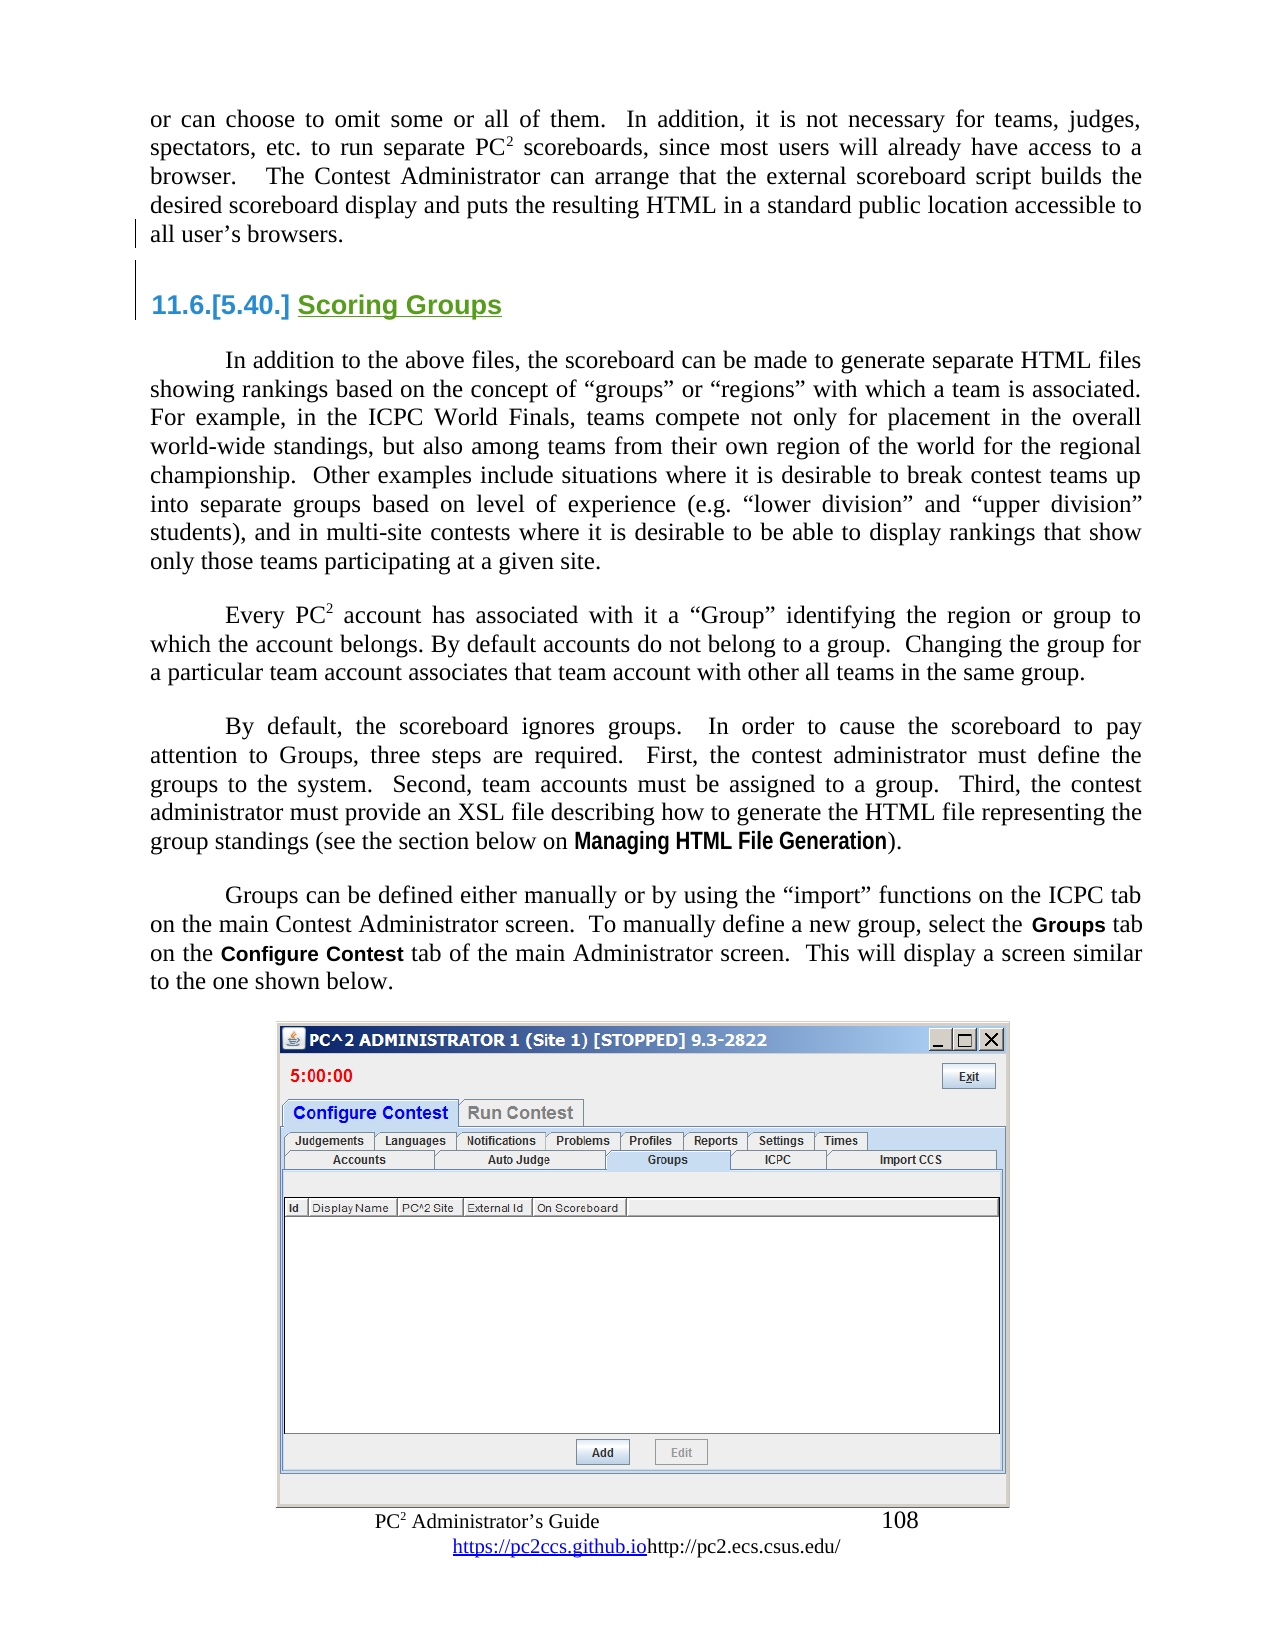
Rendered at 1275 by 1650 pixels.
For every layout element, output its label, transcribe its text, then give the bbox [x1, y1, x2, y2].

text Groups can be defined either manually or by using the “import” functions on the ICPC tab on the main Contest Administrator screen. To manually define a new group, select the Groups tab on the Configure Contest tab of the main Administrator screen. This will display a screen similar to the one shown below. [150, 880, 1143, 995]
text In addition to the above files, the scoreboard can be made to generate separate HTML files showing rankings based on the concept of “groups” or “regions” with which a team is associated. For example, in the ICPC World Finals, teams compete not only for placement in the overall world-wide standings, but also among teams from their own region of the world for the regional championship. Other examples include situations where it is desirable to break contest teams up into separate groups based on level of experience (e.g. “lower division” and “upper division” students), and in multi-site contests where it is desirable to be able to display rankings that show only those teams participating at a given site. [150, 345, 1143, 575]
list Scoring Groups [151, 289, 1143, 320]
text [150, 104, 1143, 247]
text By default, the scoreboard ignores groups. In order to cause the scoreboard to pay attention to Groups, three steps are required. First, the contest administrator must define the groups to the system. Second, team accounts must be assigned to a group. Third, the contest administrator must provide an XSL file describing how to generate the HTML file representing the group standings (see the section below on Managing HTML File Generation). [150, 711, 1143, 855]
picture [275, 1021, 1010, 1508]
text Every PC2 account has associated with it a “Group” identifying the region or group to which the account belongs. By default accounts do not belong to a group. Changing the group for a particular team account associates that team account with other all teams in the same group. [150, 600, 1143, 686]
